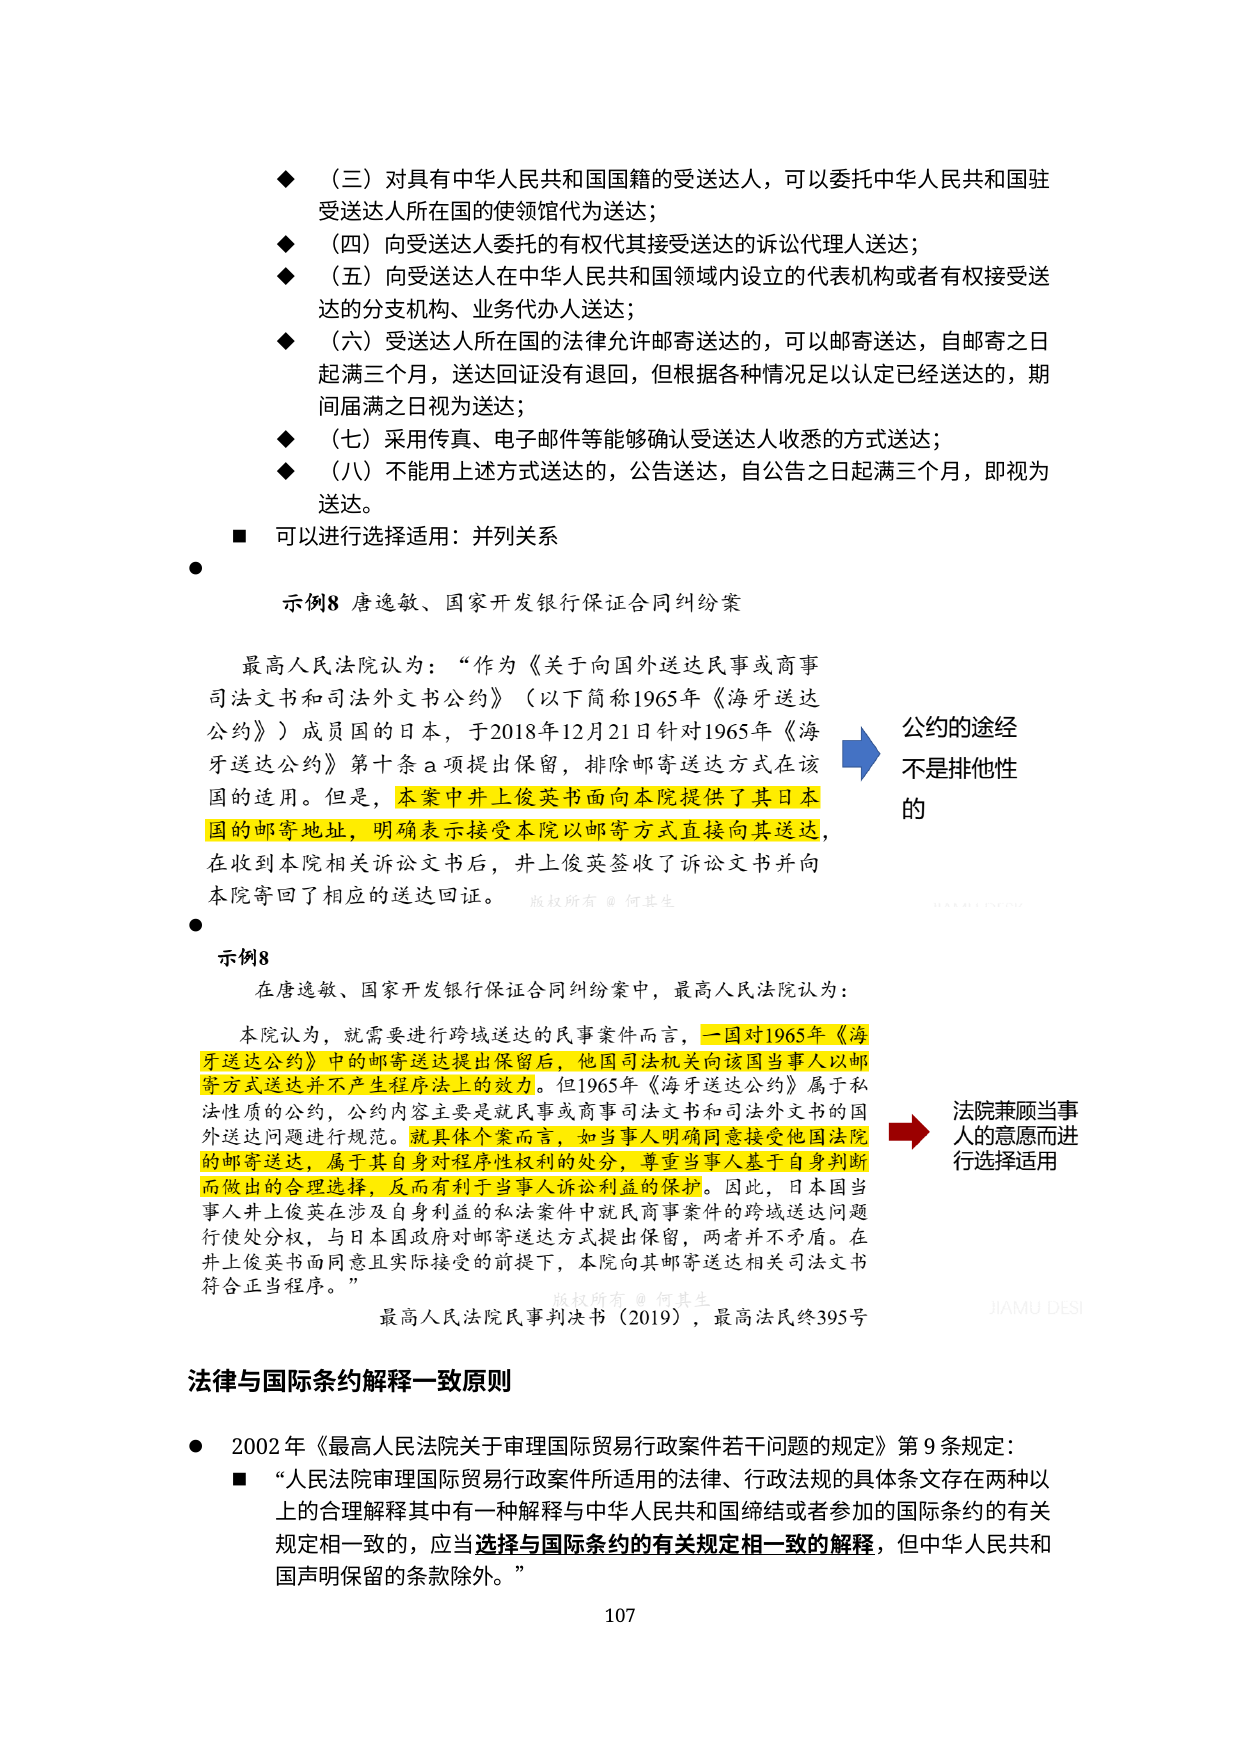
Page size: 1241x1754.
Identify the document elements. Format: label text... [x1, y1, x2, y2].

list （四）向受送达人委托的有权代其接受送达的诉讼代理人送达； [275, 226, 1053, 259]
list （三）对具有中华人民共和国国籍的受送达人，可以委托中华人民共和国驻受送达人所在国的使领馆代为送达； [275, 161, 1053, 226]
picture [187, 583, 1023, 907]
picture [187, 941, 1083, 1329]
list 2002年《最高人民法院关于审理国际贸易行政案件若干问题的规定》第9条规定： [187, 1429, 1053, 1461]
list （六）受送达人所在国的法律允许邮寄送达的，可以邮寄送达，自邮寄之日起满三个月，送达回证没有退回，但根据各种情况足以认定已经送达的，期间届满之日视为送达； [275, 324, 1053, 421]
list “人民法院审理国际贸易行政案件所适用的法律、行政法规的具体条文存在两种以上的合理解释其中有一种解释与中华人民共和国缔结或者参加的国际条约的有关规定相一致的，应当选择与国际条约的有关规定相一致的解释，但中华人民共和国声明保留的条款除外。” [231, 1461, 1053, 1591]
list （五）向受送达人在中华人民共和国领域内设立的代表机构或者有权接受送达的分支机构、业务代办人送达； [275, 259, 1053, 324]
list 可以进行选择适用：并列关系 [231, 519, 1053, 551]
list （八）不能用上述方式送达的，公告送达，自公告之日起满三个月，即视为送达。 [275, 454, 1053, 519]
subtitle 法律与国际条约解释一致原则 [187, 1347, 1053, 1412]
list （七）采用传真、电子邮件等能够确认受送达人收悉的方式送达； [275, 421, 1053, 454]
